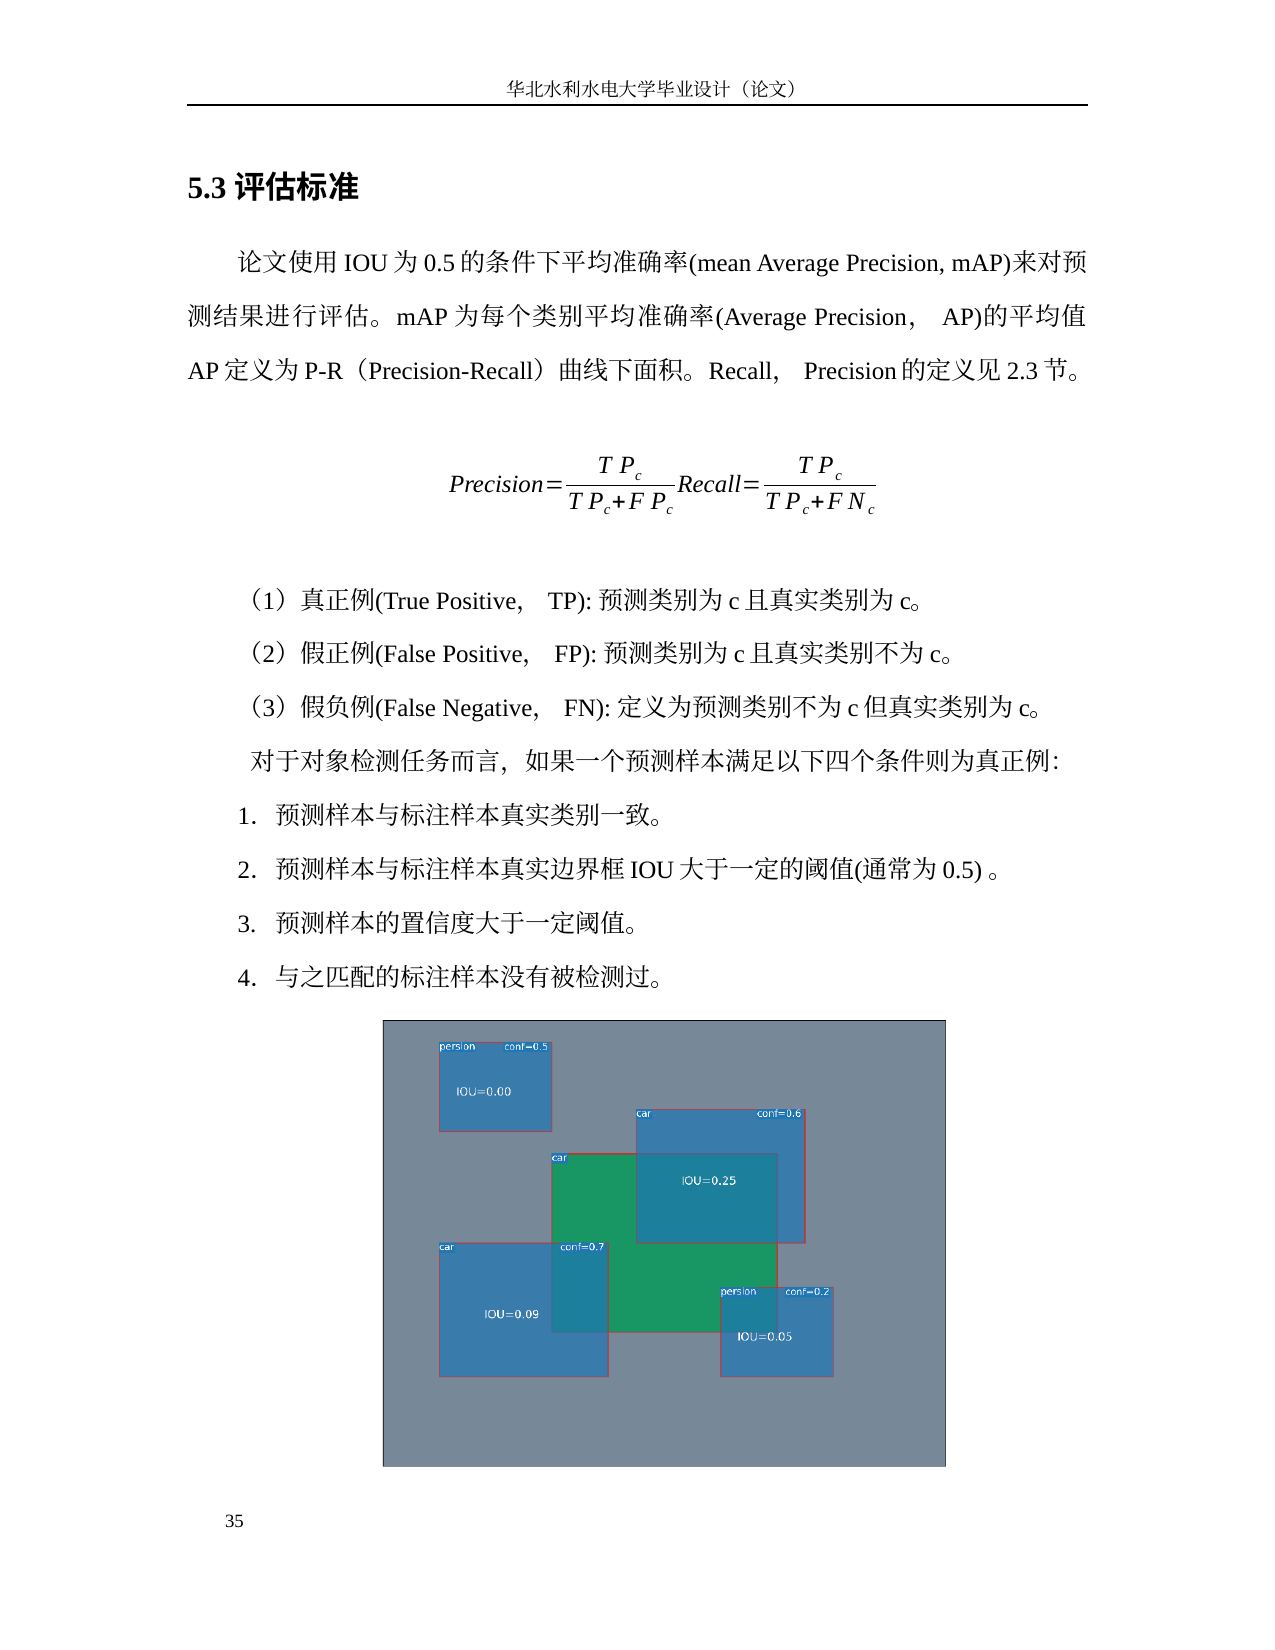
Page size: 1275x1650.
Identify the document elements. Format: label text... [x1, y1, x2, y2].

text 2．预测样本与标注样本真实边界框IOU大于一定的阈值(通常为0.5) 。 [187, 849, 1088, 886]
text （2）假正例(False Positive， FP): 预测类别为c且真实类别不为c。 [187, 634, 1088, 670]
text 3. 预测样本的置信度大于一定阈值。 [187, 903, 1088, 939]
text 4．与之匹配的标注样本没有被检测过。 [187, 957, 1088, 993]
text 评估标准 [187, 162, 1088, 208]
text 论文使用IOU为0.5的条件下平均准确率(mean Average Precision, mAP)来对预测结果进行评估。mAP为每个类别平均准确率(Average Precision， AP)的平均值。AP定义为P-R（Precision-Recall）曲线下面积。Recall， Precision的定义见2.3节。 [187, 243, 1088, 386]
text 1．预测样本与标注样本真实类别一致。 [187, 796, 1088, 832]
picture [371, 1011, 954, 1477]
text 对于对象检测任务而言，如果一个预测样本满足以下四个条件则为真正例： [187, 742, 1088, 778]
text （3）假负例(False Negative， FN): 定义为预测类别不为c但真实类别为c。 [187, 688, 1088, 724]
text （1）真正例(True Positive， TP): 预测类别为c且真实类别为c。 [187, 580, 1088, 616]
